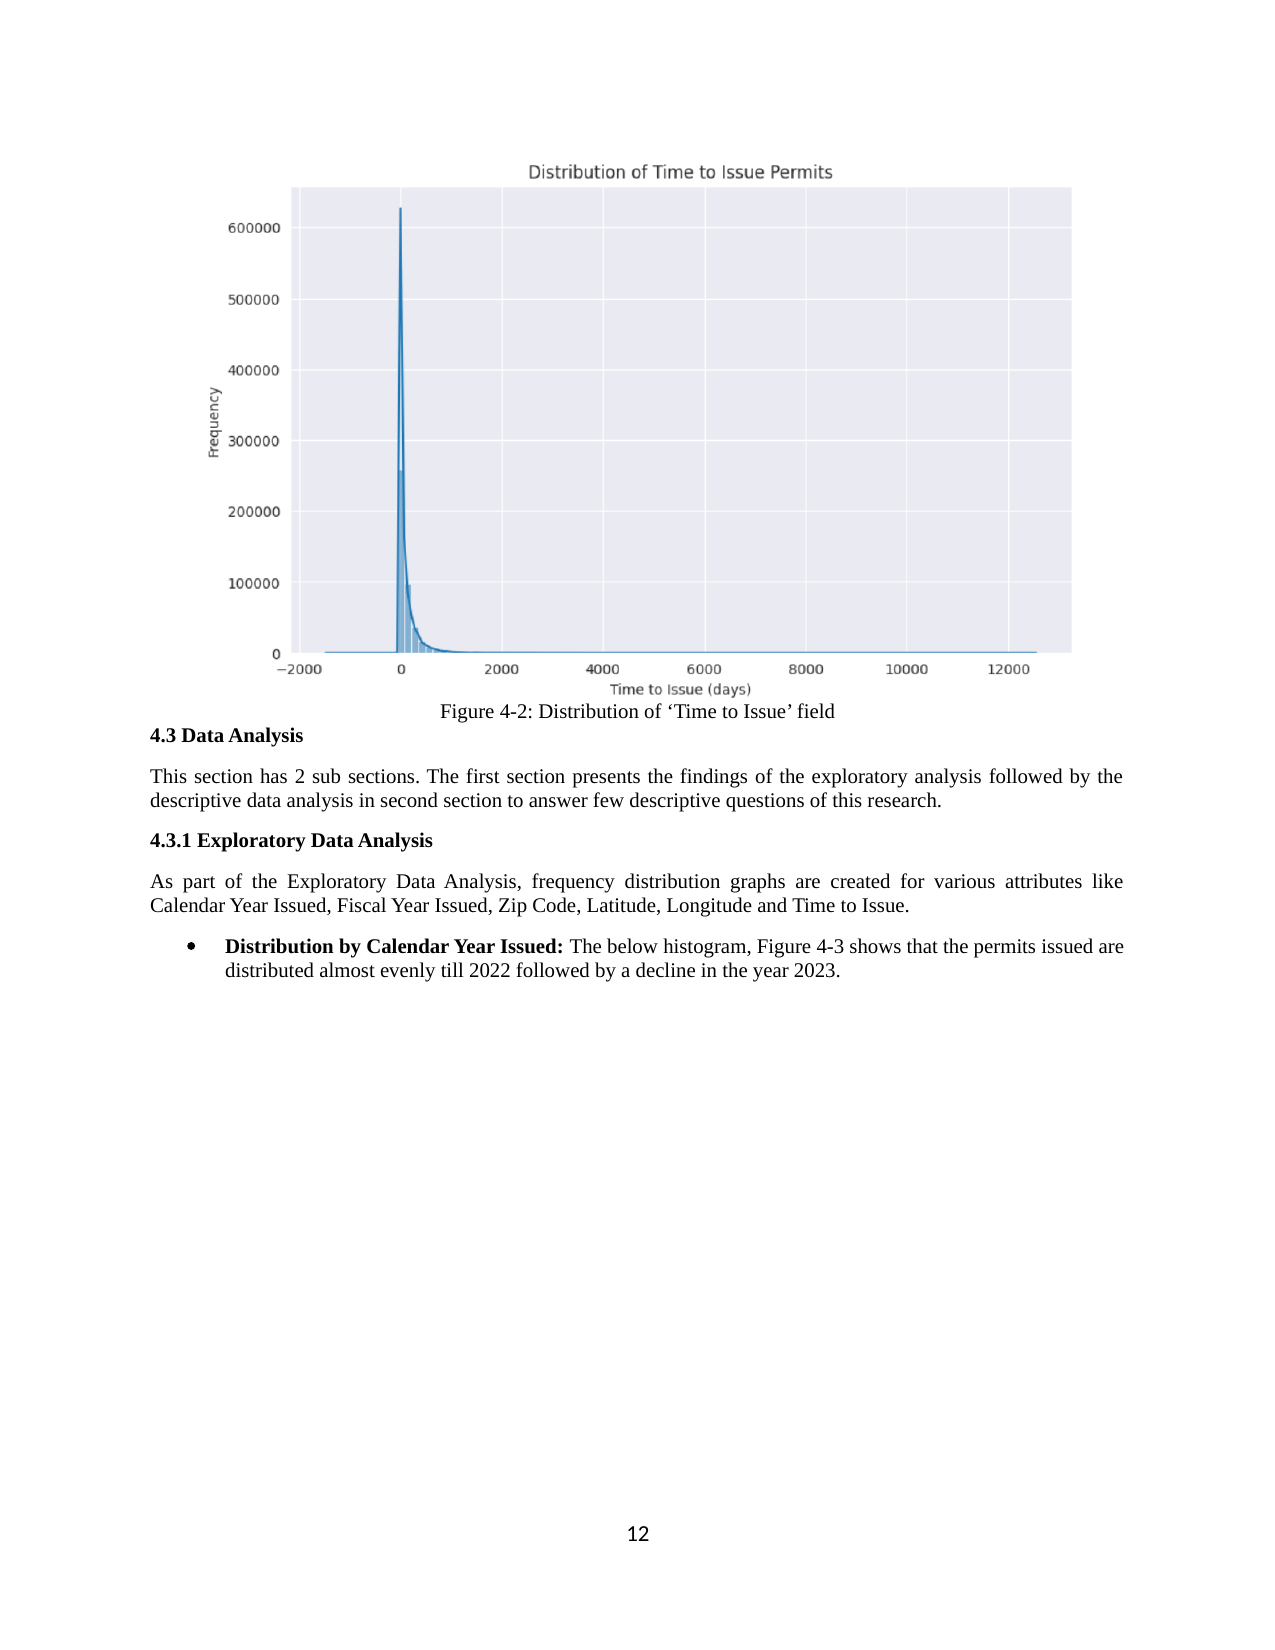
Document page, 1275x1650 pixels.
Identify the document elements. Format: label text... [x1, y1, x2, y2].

text 4.3.1 Exploratory Data Analysis [150, 828, 1125, 852]
text This section has 2 sub sections. The first section presents the findings of the exploratory analysis followed by the descriptive data analysis in second section to answer few descriptive questions of this research. [150, 763, 1125, 812]
picture [197, 150, 1078, 699]
text As part of the Exploratory Data Analysis, frequency distribution graphs are created for various attributes like Calendar Year Issued, Fiscal Year Issued, Zip Code, Latitude, Longitude and Time to Issue. [150, 869, 1125, 917]
text 4.3 Data Analysis [150, 723, 1125, 747]
table_header Figure 4-2: Distribution of ‘Time to Issue’ field [186, 150, 1089, 723]
list Distribution by Calendar Year Issued: The below histogram, Figure 4-3 shows that the permits issued are distributed almost evenly till 2022 followed by a decline in the year 2023. [187, 934, 1125, 982]
